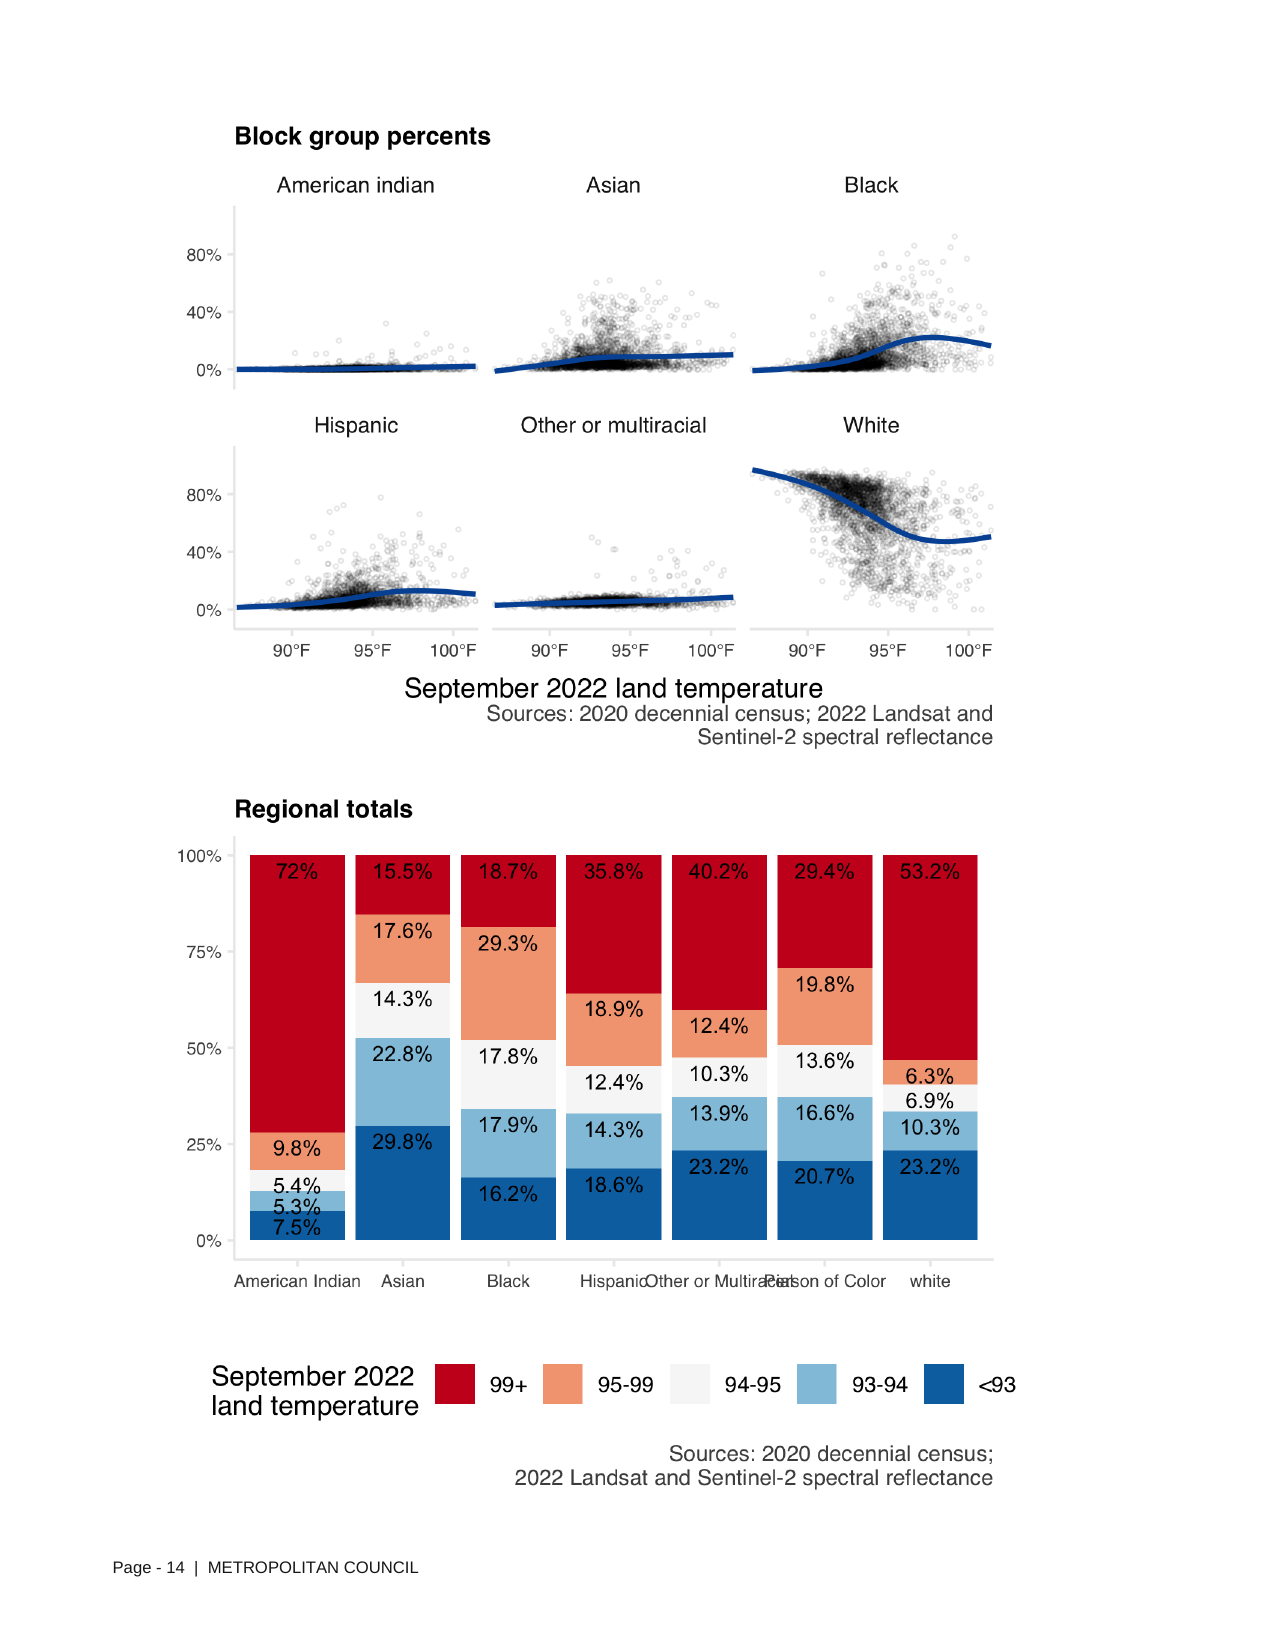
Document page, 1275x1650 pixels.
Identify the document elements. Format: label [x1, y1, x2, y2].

picture [131, 87, 1032, 1501]
